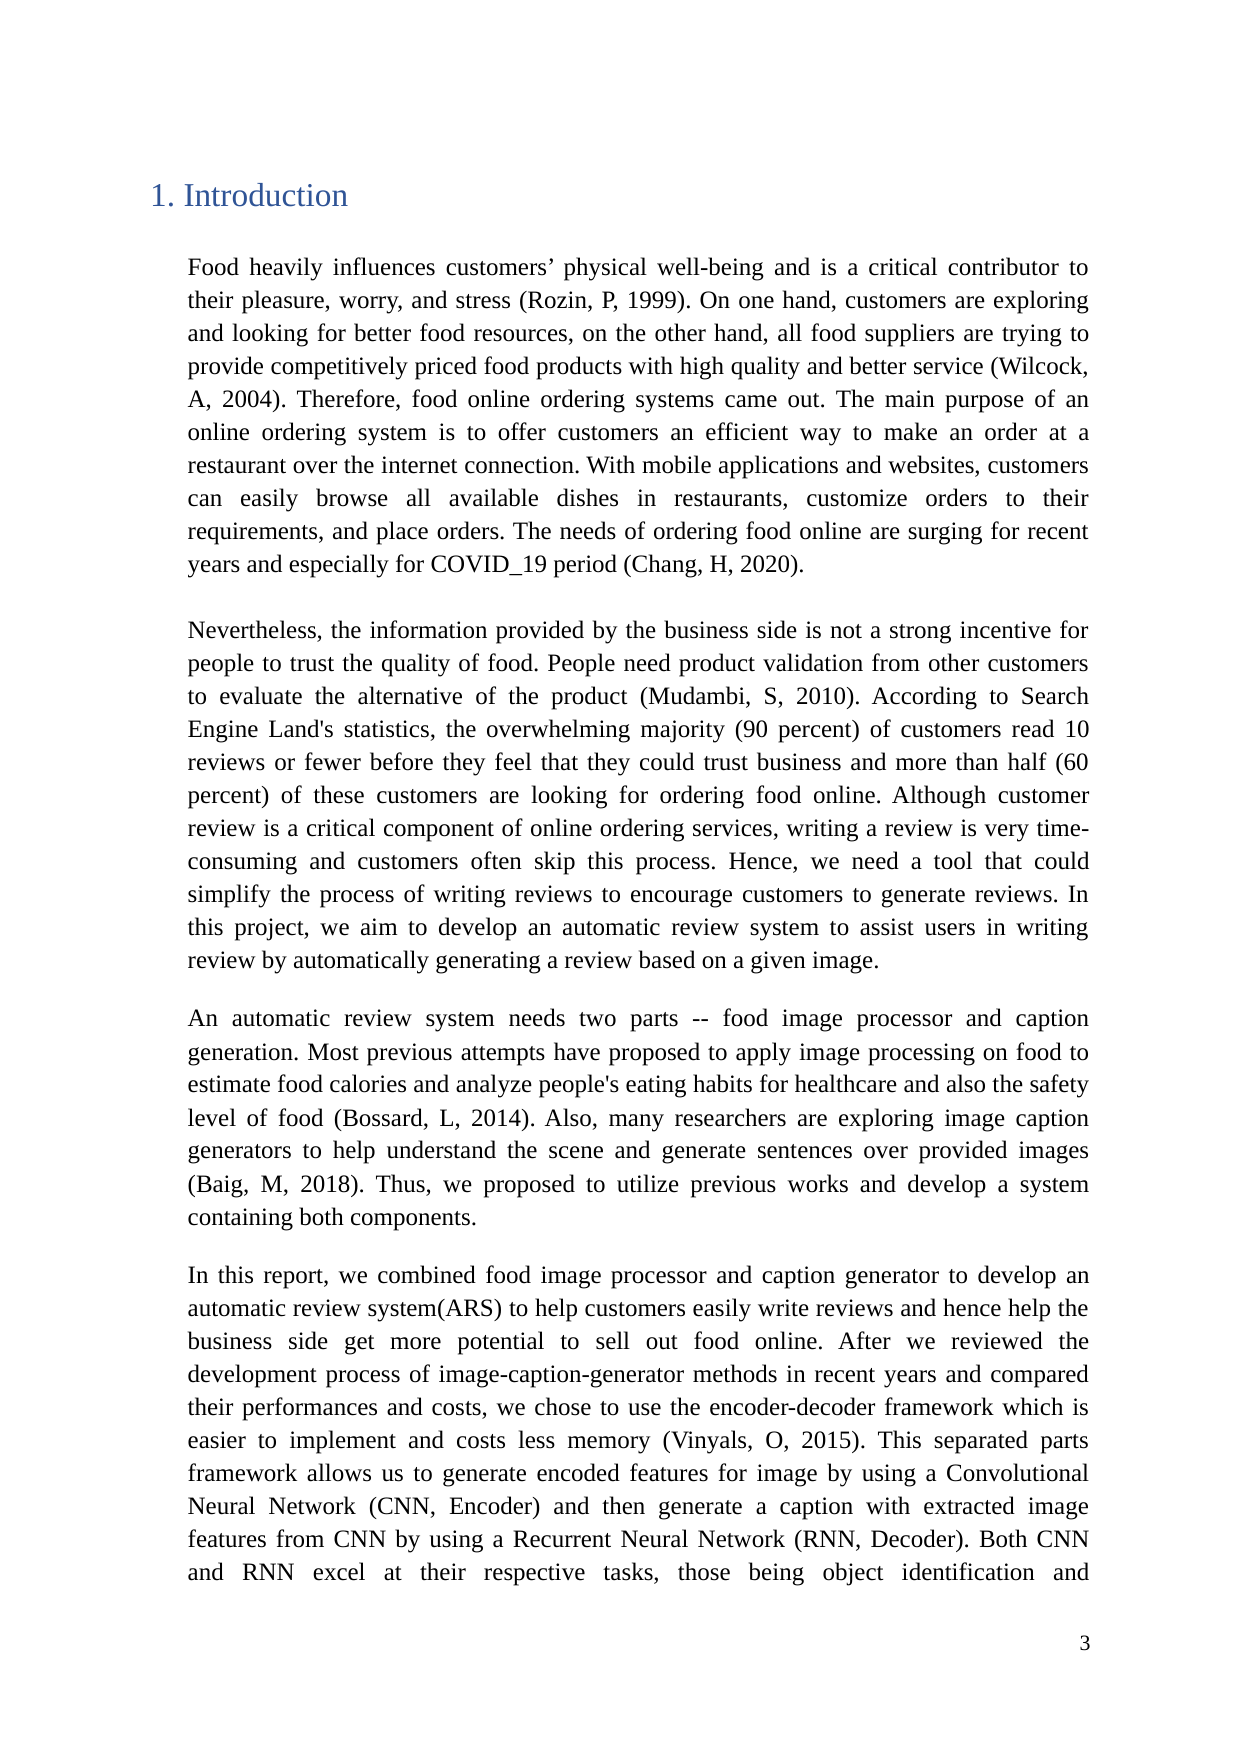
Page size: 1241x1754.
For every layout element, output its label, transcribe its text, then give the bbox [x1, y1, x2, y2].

text Nevertheless, the information provided by the business side is not a strong incentive for people to trust the quality of food. People need product validation from other customers to evaluate the alternative of the product (Mudambi, S, 2010). According to Search Engine Land's statistics, the overwhelming majority (90 percent) of customers read 10 reviews or fewer before they feel that they could trust business and more than half (60 percent) of these customers are looking for ordering food online. Although customer review is a critical component of online ordering services, writing a review is very time-consuming and customers often skip this process. Hence, we need a tool that could simplify the process of writing reviews to encourage customers to generate reviews. In this project, we aim to develop an automatic review system to assist users in writing review by automatically generating a review based on a given image. [187, 615, 1090, 974]
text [187, 1260, 1090, 1586]
subtitle 1. Introduction [150, 175, 1090, 213]
text An automatic review system needs two parts -- food image processor and caption generation. Most previous attempts have proposed to apply image processing on food to estimate food calories and analyze people's eating habits for healthcare and also the safety level of food (Bossard, L, 2014). Also, many researchers are exploring image caption generators to help understand the scene and generate sentences over provided images (Baig, M, 2018). Thus, we proposed to utilize previous works and develop a system containing both components. [187, 1003, 1090, 1230]
text Food heavily influences customers’ physical well-being and is a critical contributor to their pleasure, worry, and stress (Rozin, P, 1999). On one hand, customers are exploring and looking for better food resources, on the other hand, all food suppliers are trying to provide competitively priced food products with high quality and better service (Wilcock, A, 2004). Therefore, food online ordering systems came out. The main purpose of an online ordering system is to offer customers an efficient way to make an order at a restaurant over the internet connection. With mobile applications and websites, customers can easily browse all available dishes in restaurants, customize orders to their requirements, and place orders. The needs of ordering food online are surging for recent years and especially for COVID_19 period (Chang, H, 2020). [187, 252, 1090, 578]
